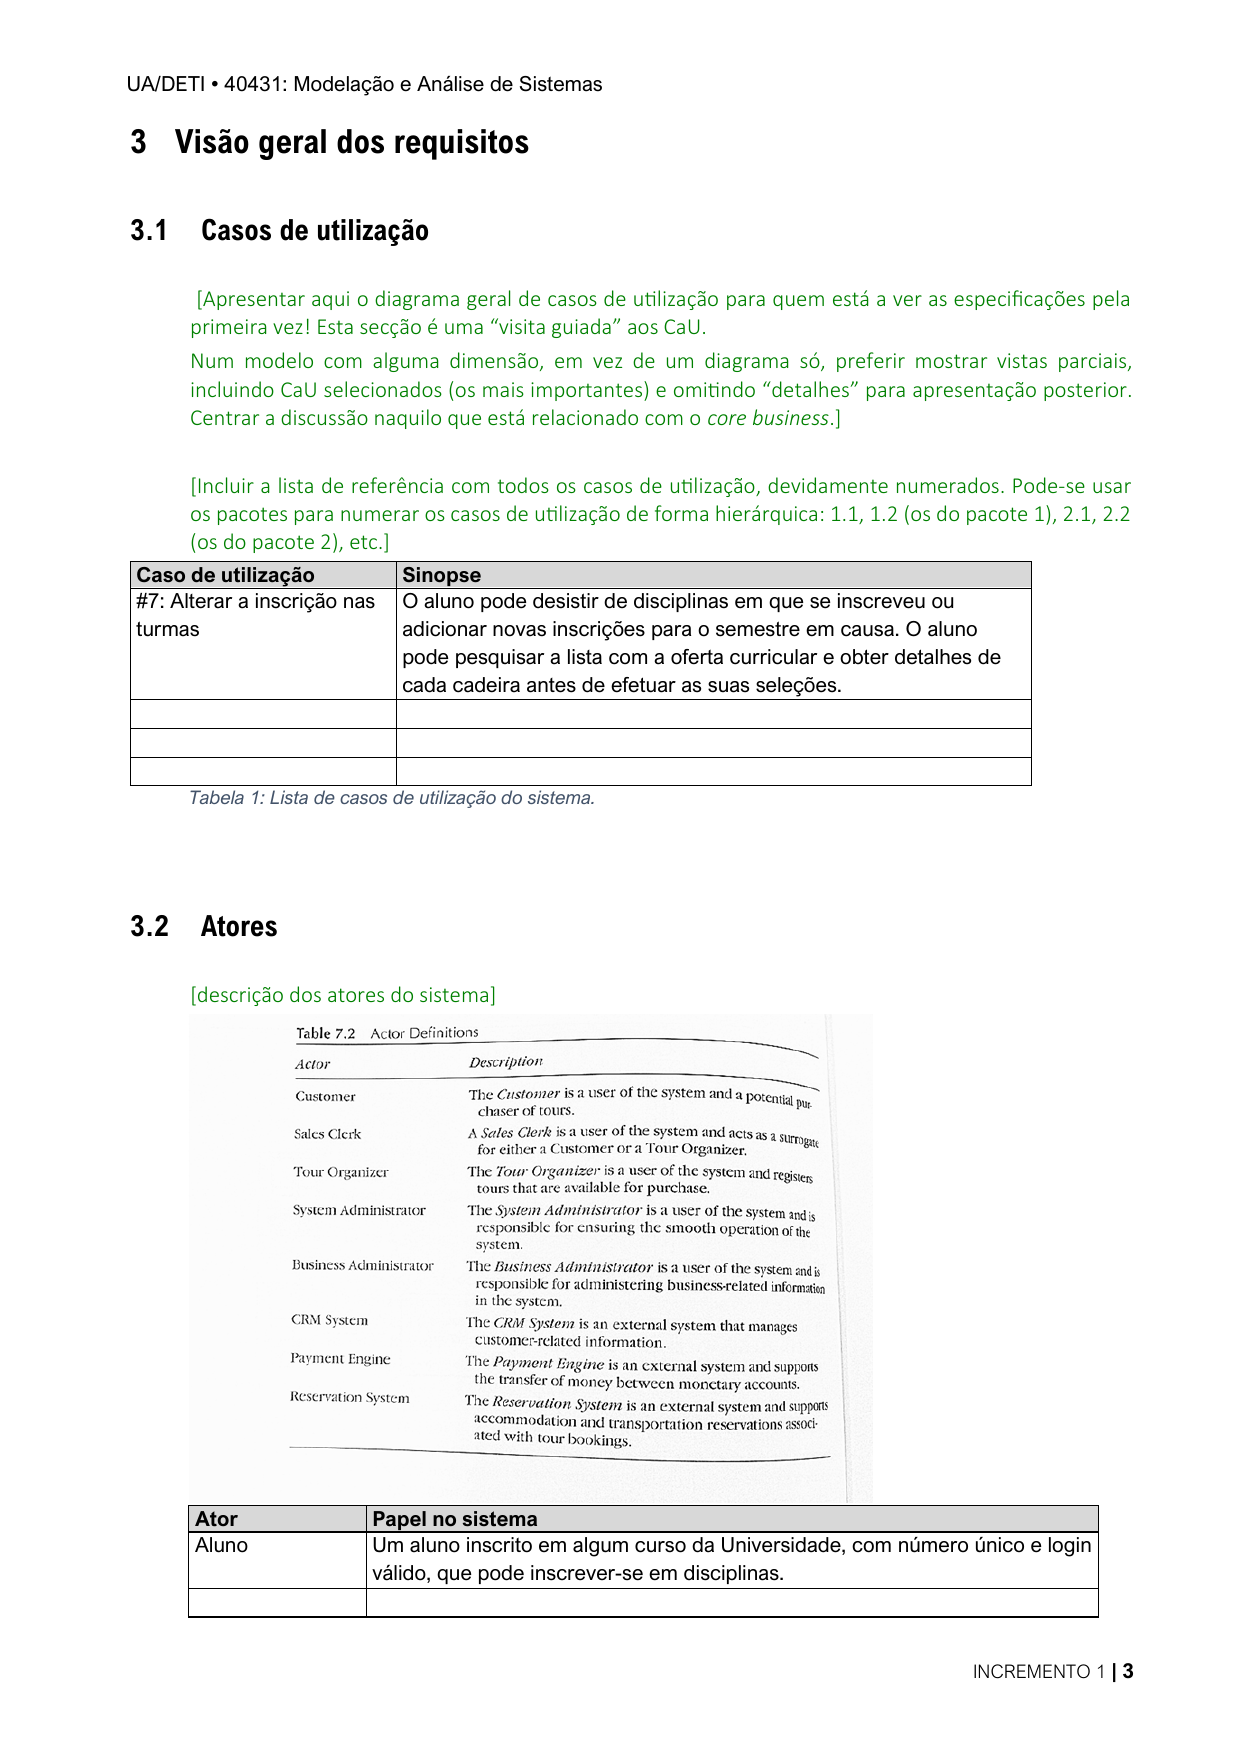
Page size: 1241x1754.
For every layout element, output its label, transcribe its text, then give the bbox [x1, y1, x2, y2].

table_cell O aluno pode desistir de disciplinas em que se inscreveu ou adicionar novas inscrições para o semestre em causa. O aluno pode pesquisar a lista com a oferta curricular e obter detalhes de cada cadeira antes de efetuar as suas seleções. [397, 589, 1031, 699]
table_cell [131, 729, 396, 757]
table_header Caso de utilização [131, 562, 396, 587]
table_header Sinopse [397, 562, 1031, 587]
text [Apresentar aqui o diagrama geral de casos de utilização para quem está a ver as especificações pela primeira vez! Esta secção é uma “visita guiada” aos CaU. [190, 284, 1134, 340]
table_cell #7: Alterar a inscrição nas turmas [131, 589, 396, 699]
subtitle Atores [130, 907, 1134, 943]
text Num modelo com alguma dimensão, em vez de um diagrama só, preferir mostrar vistas parciais, incluindo CaU selecionados (os mais importantes) e omitindo “detalhes” para apresentação posterior. Centrar a discussão naquilo que está relacionado com o core business.] [190, 347, 1134, 431]
subtitle Casos de utilização [130, 212, 1134, 247]
table_cell [131, 758, 396, 785]
table_cell [397, 700, 1031, 728]
text [descrição dos atores do sistema] [190, 980, 1134, 1008]
table_cell Aluno [189, 1533, 366, 1588]
text [Incluir a lista de referência com todos os casos de utilização, devidamente numerados. Pode-se usar os pacotes para numerar os casos de utilização de forma hierárquica: 1.1, 1.2 (os do pacote 1), 2.1, 2.2 (os do pacote 2), etc.] [190, 471, 1134, 555]
table_header Ator [189, 1506, 366, 1531]
table_cell Um aluno inscrito em algum curso da Universidade, com número único e login válido, que pode inscrever-se em disciplinas. [367, 1533, 1098, 1588]
table_cell [397, 758, 1031, 785]
table_cell [131, 700, 396, 728]
table_cell [189, 1589, 366, 1616]
picture [188, 1014, 873, 1503]
table_cell [397, 729, 1031, 757]
table_cell [367, 1589, 1098, 1616]
table_header Papel no sistema [367, 1506, 1098, 1531]
subtitle Visão geral dos requisitos [130, 121, 1134, 162]
